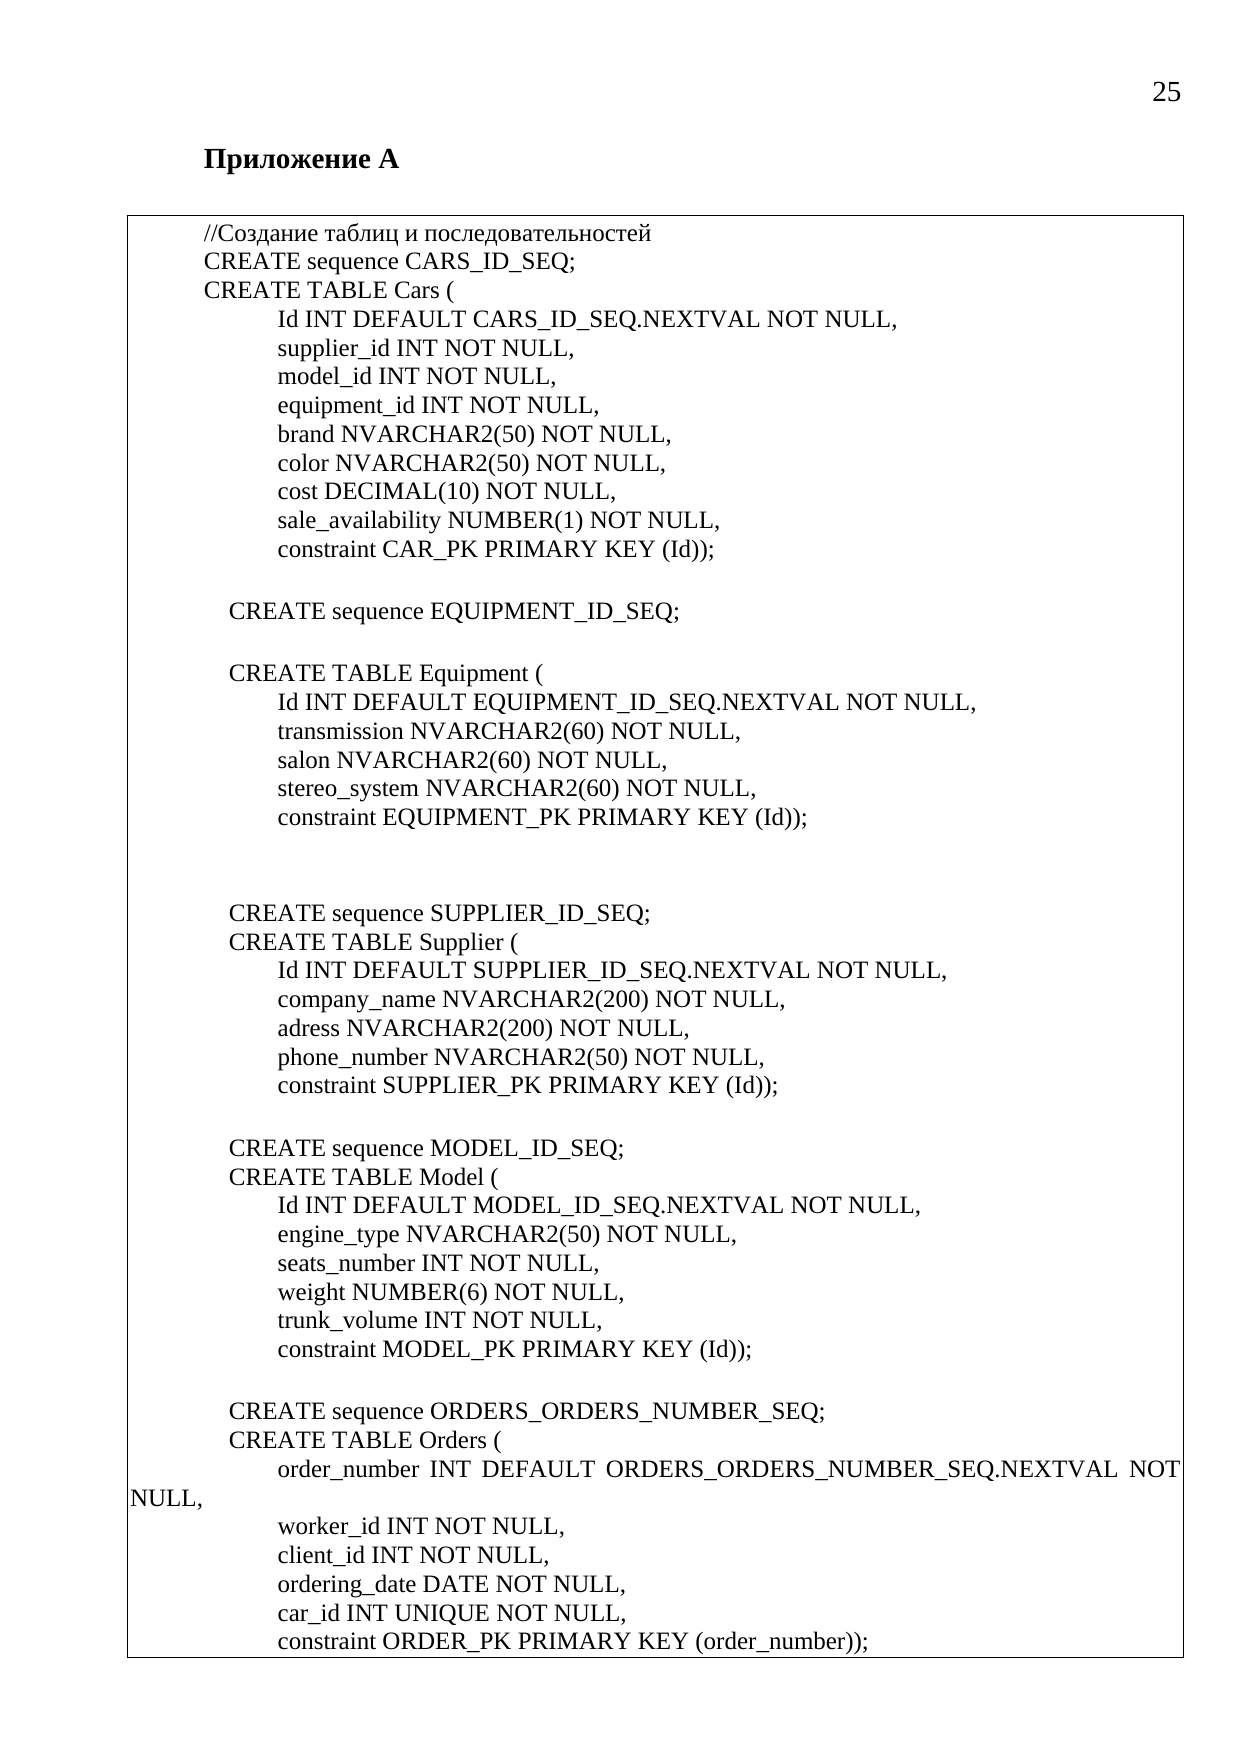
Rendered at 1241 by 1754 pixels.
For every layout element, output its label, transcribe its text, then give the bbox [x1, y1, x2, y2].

text constraint CAR_PK PRIMARY KEY (Id)); [130, 534, 1181, 563]
text CREATE sequence ORDERS_ORDERS_NUMBER_SEQ; [130, 1396, 1181, 1425]
text //Создание таблиц и последовательностей [128, 216, 1183, 246]
text client_id INT NOT NULL, [130, 1540, 1181, 1569]
text CREATE sequence CARS_ID_SEQ; [130, 246, 1181, 275]
text phone_number NVARCHAR2(50) NOT NULL, [130, 1042, 1181, 1071]
text CREATE sequence SUPPLIER_ID_SEQ; [130, 898, 1181, 927]
text Id INT DEFAULT MODEL_ID_SEQ.NEXTVAL NOT NULL, [130, 1190, 1181, 1219]
text seats_number INT NOT NULL, [130, 1248, 1181, 1277]
text order_number INT DEFAULT ORDERS_ORDERS_NUMBER_SEQ.NEXTVAL NOT NULL, [130, 1454, 1181, 1511]
text model_id INT NOT NULL, [130, 361, 1181, 390]
text trunk_volume INT NOT NULL, [130, 1305, 1181, 1334]
text salon NVARCHAR2(60) NOT NULL, [130, 745, 1181, 773]
text Id INT DEFAULT EQUIPMENT_ID_SEQ.NEXTVAL NOT NULL, [130, 687, 1181, 716]
text сompany_name NVARCHAR2(200) NOT NULL, [130, 984, 1181, 1013]
text color NVARCHAR2(50) NOT NULL, [130, 448, 1181, 476]
text CREATE TABLE Orders ( [130, 1425, 1181, 1454]
text ordering_date DATE NOT NULL, [130, 1569, 1181, 1598]
text CREATE TABLE Equipment ( [130, 658, 1181, 687]
text constraint ORDER_PK PRIMARY KEY (order_number)); [128, 1623, 1183, 1657]
text worker_id INT NOT NULL, [130, 1511, 1181, 1540]
text brand NVARCHAR2(50) NOT NULL, [130, 419, 1181, 448]
text equipment_id INT NOT NULL, [130, 390, 1181, 419]
text car_id INT UNIQUE NOT NULL, [130, 1598, 1181, 1623]
text sale_availability NUMBER(1) NOT NULL, [130, 505, 1181, 534]
text CREATE TABLE Model ( [130, 1162, 1181, 1190]
subtitle Приложение А [130, 141, 1181, 174]
text engine_type NVARCHAR2(50) NOT NULL, [130, 1219, 1181, 1248]
text constraint EQUIPMENT_PK PRIMARY KEY (Id)); [130, 802, 1181, 831]
text transmission NVARCHAR2(60) NOT NULL, [130, 716, 1181, 745]
text constraint MODEL_PK PRIMARY KEY (Id)); [130, 1334, 1181, 1363]
text stereo_system NVARCHAR2(60) NOT NULL, [130, 773, 1181, 802]
text CREATE TABLE Supplier ( [130, 927, 1181, 956]
text weight NUMBER(6) NOT NULL, [130, 1277, 1181, 1305]
text cost DECIMAL(10) NOT NULL, [130, 476, 1181, 505]
text CREATE TABLE Cars ( [130, 275, 1181, 304]
text adress NVARCHAR2(200) NOT NULL, [130, 1013, 1181, 1042]
text Id INT DEFAULT SUPPLIER_ID_SEQ.NEXTVAL NOT NULL, [130, 956, 1181, 984]
text CREATE sequence EQUIPMENT_ID_SEQ; [130, 596, 1181, 625]
text Id INT DEFAULT CARS_ID_SEQ.NEXTVAL NOT NULL, [130, 304, 1181, 333]
text constraint SUPPLIER_PK PRIMARY KEY (Id)); [130, 1071, 1181, 1099]
text CREATE sequence MODEL_ID_SEQ; [130, 1133, 1181, 1162]
text supplier_id INT NOT NULL, [130, 333, 1181, 361]
